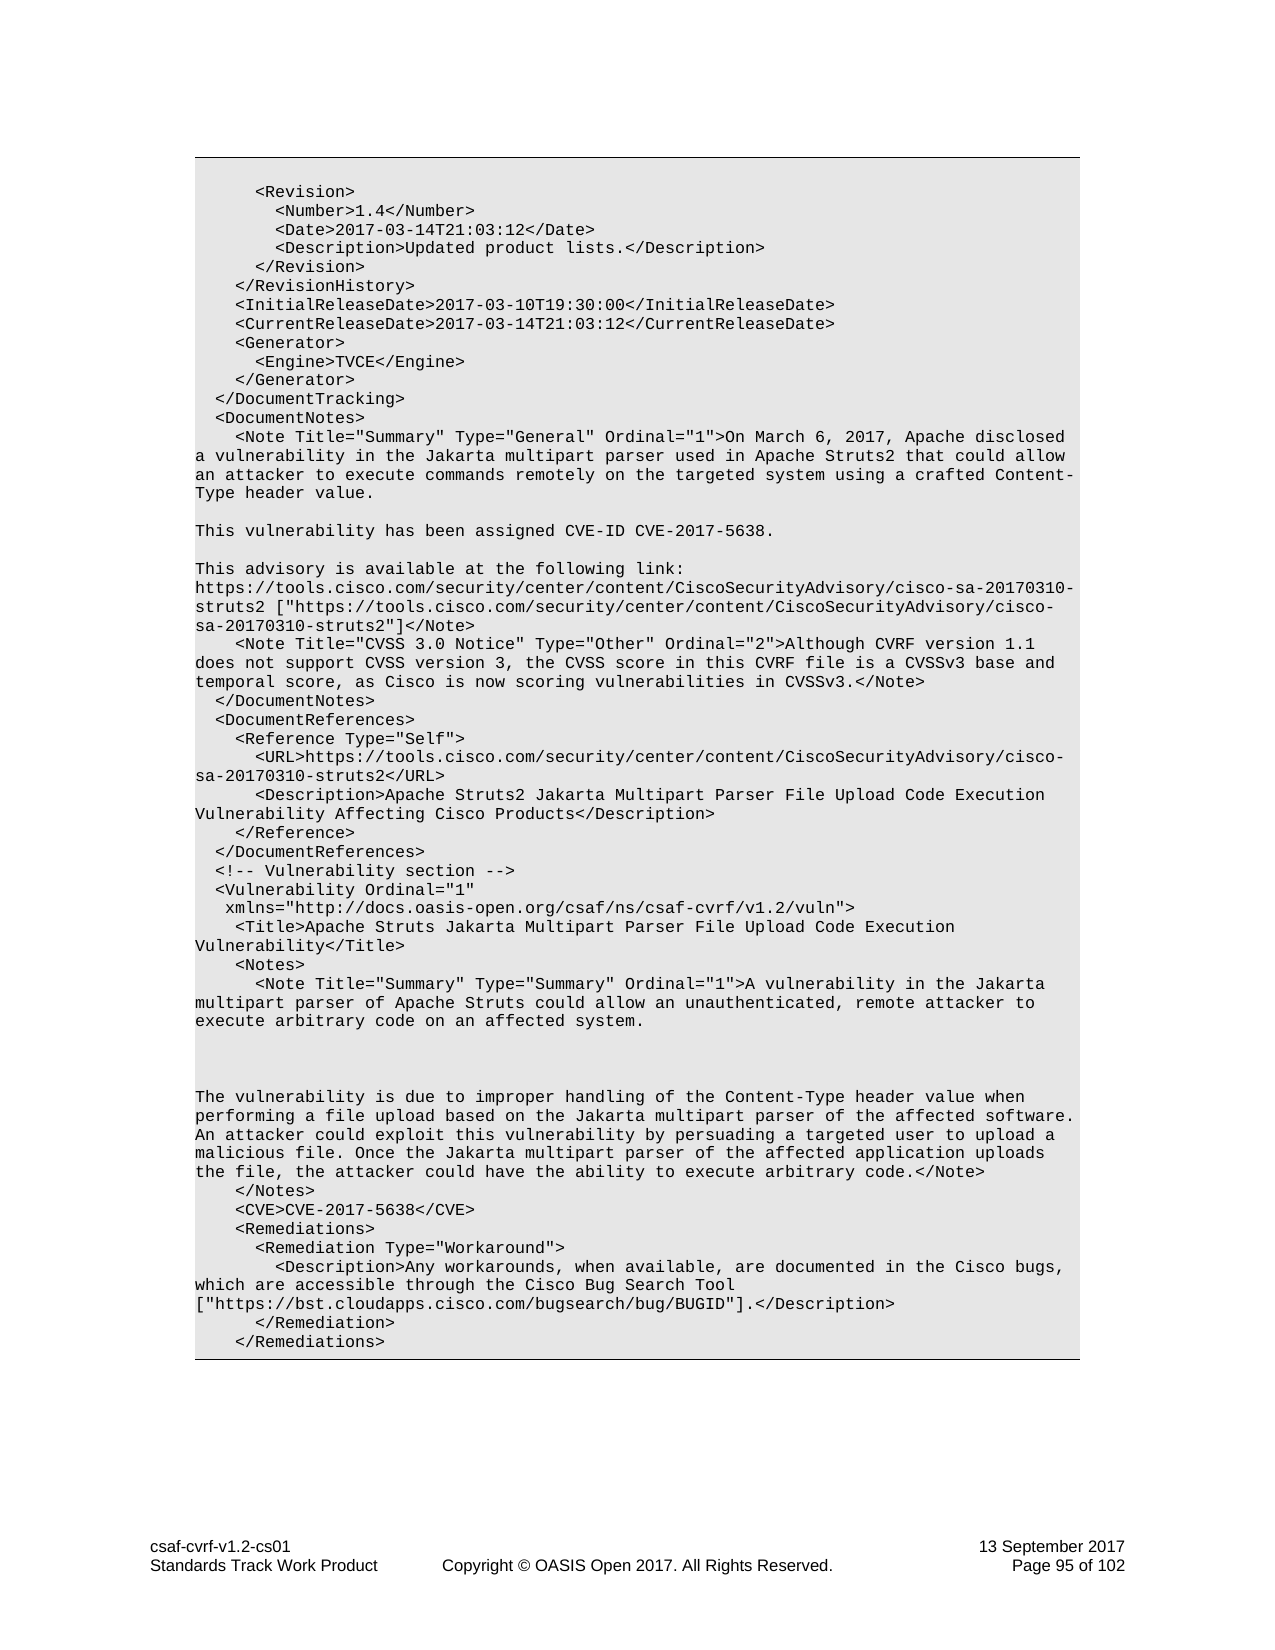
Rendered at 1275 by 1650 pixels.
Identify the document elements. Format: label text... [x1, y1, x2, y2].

text <Revision> <Number>1.4</Number> <Date>2017-03-14T21:03:12</Date> <Description>Updated product lists.</Description> </Revision> </RevisionHistory> <InitialReleaseDate>2017-03-10T19:30:00</InitialReleaseDate> <CurrentReleaseDate>2017-03-14T21:03:12</CurrentReleaseDate> <Generator> <Engine>TVCE</Engine> </Generator> </DocumentTracking> <DocumentNotes> <Note Title="Summary" Type="General" Ordinal="1">On March 6, 2017, Apache disclosed a vulnerability in the Jakarta multipart parser used in Apache Struts2 that could allow an attacker to execute commands remotely on the targeted system using a crafted Content-Type header value. This vulnerability has been assigned CVE-ID CVE-2017-5638. This advisory is available at the following link: https://tools.cisco.com/security/center/content/CiscoSecurityAdvisory/cisco-sa-20170310-struts2 ["https://tools.cisco.com/security/center/content/CiscoSecurityAdvisory/cisco-sa-20170310-struts2"]</Note> <Note Title="CVSS 3.0 Notice" Type="Other" Ordinal="2">Although CVRF version 1.1 does not support CVSS version 3, the CVSS score in this CVRF file is a CVSSv3 base and temporal score, as Cisco is now scoring vulnerabilities in CVSSv3.</Note> </DocumentNotes> <DocumentReferences> <Reference Type="Self"> <URL>https://tools.cisco.com/security/center/content/CiscoSecurityAdvisory/cisco-sa-20170310-struts2</URL> <Description>Apache Struts2 Jakarta Multipart Parser File Upload Code Execution Vulnerability Affecting Cisco Products</Description> </Reference> </DocumentReferences> <!-- Vulnerability section --> <Vulnerability Ordinal="1" xmlns="http://docs.oasis-open.org/csaf/ns/csaf-cvrf/v1.2/vuln"> <Title>Apache Struts Jakarta Multipart Parser File Upload Code Execution Vulnerability</Title> <Notes> <Note Title="Summary" Type="Summary" Ordinal="1">A vulnerability in the Jakarta multipart parser of Apache Struts could allow an unauthenticated, remote attacker to execute arbitrary code on an affected system. The vulnerability is due to improper handling of the Content-Type header value when performing a file upload based on the Jakarta multipart parser of the affected software. An attacker could exploit this vulnerability by persuading a targeted user to upload a malicious file. Once the Jakarta multipart parser of the affected application uploads the file, the attacker could have the ability to execute arbitrary code.</Note> </Notes> <CVE>CVE-2017-5638</CVE> <Remediations> <Remediation Type="Workaround"> <Description>Any workarounds, when available, are documented in the Cisco bugs, which are accessible through the Cisco Bug Search Tool ["https://bst.cloudapps.cisco.com/bugsearch/bug/BUGID"].</Description> </Remediation> </Remediations> [195, 158, 1080, 1359]
